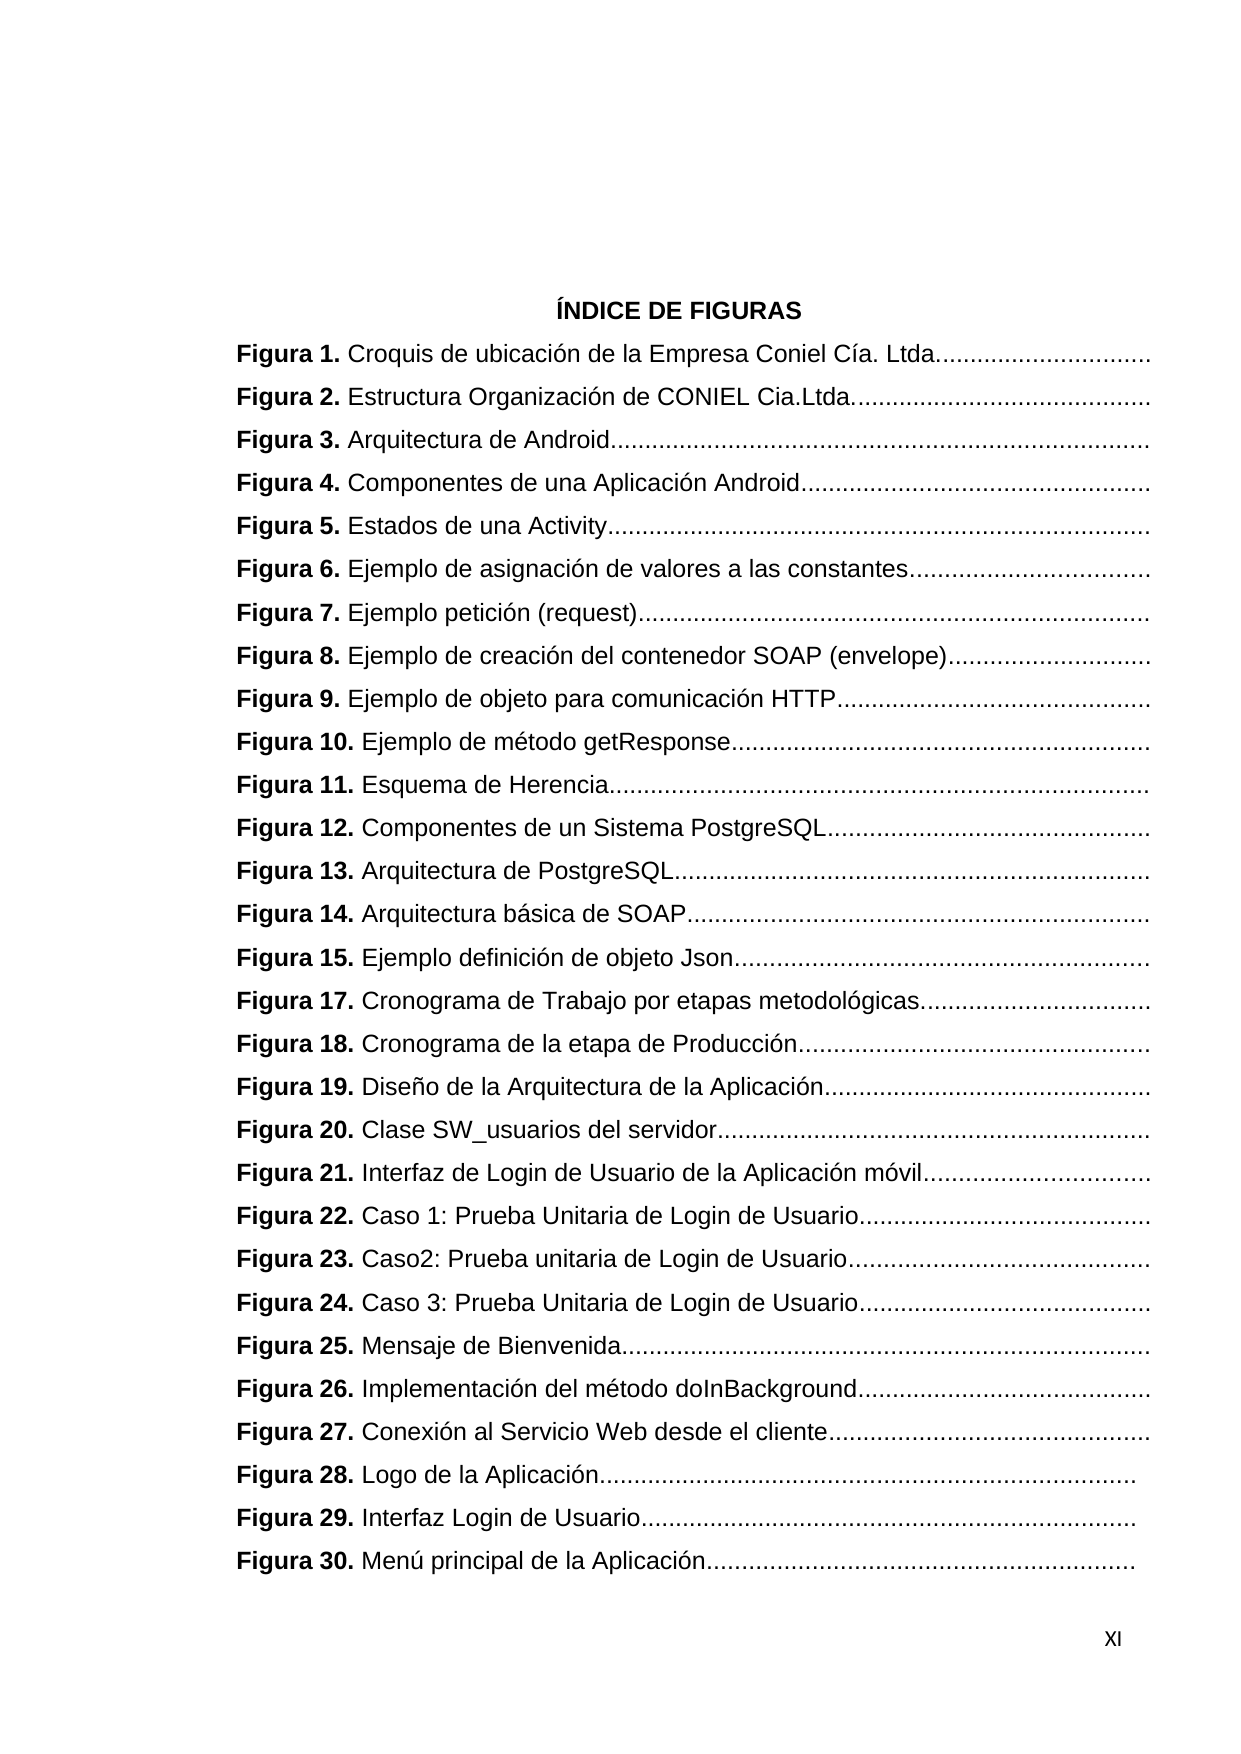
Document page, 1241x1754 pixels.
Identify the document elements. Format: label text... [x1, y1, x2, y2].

text Figura 14. Arquitectura básica de SOAP 40 [236, 899, 1122, 928]
text Figura 11. Esquema de Herencia 33 [236, 770, 1122, 799]
text Figura 23. Caso2: Prueba unitaria de Login de Usuario 71 [236, 1244, 1122, 1273]
text Figura 30. Menú principal de la Aplicación 102 [236, 1546, 1122, 1575]
text Figura 3. Arquitectura de Android 25 [236, 425, 1122, 454]
text Figura 21. Interfaz de Login de Usuario de la Aplicación móvil 70 [236, 1158, 1122, 1187]
text Figura 22. Caso 1: Prueba Unitaria de Login de Usuario 70 [236, 1201, 1122, 1230]
text Figura 19. Diseño de la Arquitectura de la Aplicación 64 [236, 1072, 1122, 1101]
text Figura 15. Ejemplo definición de objeto Json 42 [236, 942, 1122, 971]
text Figura 6. Ejemplo de asignación de valores a las constantes 31 [236, 554, 1122, 583]
text Figura 9. Ejemplo de objeto para comunicación HTTP 32 [236, 684, 1122, 712]
text Figura 1. Croquis de ubicación de la Empresa Coniel Cía. Ltda. 19 [236, 339, 1122, 367]
text Figura 2. Estructura Organización de CONIEL Cia.Ltda. 20 [236, 382, 1122, 411]
text Figura 7. Ejemplo petición (request) 31 [236, 597, 1122, 626]
text Figura 24. Caso 3: Prueba Unitaria de Login de Usuario 71 [236, 1287, 1122, 1316]
text Figura 27. Conexión al Servicio Web desde el cliente 73 [236, 1417, 1122, 1446]
text Figura 13. Arquitectura de PostgreSQL 38 [236, 856, 1122, 885]
text Figura 10. Ejemplo de método getResponse 32 [236, 727, 1122, 756]
text Figura 20. Clase SW_usuarios del servidor 69 [236, 1115, 1122, 1144]
text ÍNDICE DE FIGURAS [236, 296, 1122, 324]
text Figura 8. Ejemplo de creación del contenedor SOAP (envelope) 31 [236, 641, 1122, 669]
text Figura 25. Mensaje de Bienvenida 72 [236, 1331, 1122, 1359]
text Figura 28. Logo de la Aplicación 100 [236, 1460, 1122, 1489]
text Figura 17. Cronograma de Trabajo por etapas metodológicas. 47 [236, 986, 1122, 1014]
text Figura 29. Interfaz Login de Usuario 101 [236, 1503, 1122, 1532]
text Figura 18. Cronograma de la etapa de Producción 48 [236, 1029, 1122, 1057]
text Figura 5. Estados de una Activity 30 [236, 511, 1122, 540]
text Figura 26. Implementación del método doInBackground 73 [236, 1374, 1122, 1402]
text Figura 4. Componentes de una Aplicación Android 28 [236, 468, 1122, 497]
text Figura 12. Componentes de un Sistema PostgreSQL 37 [236, 813, 1122, 842]
